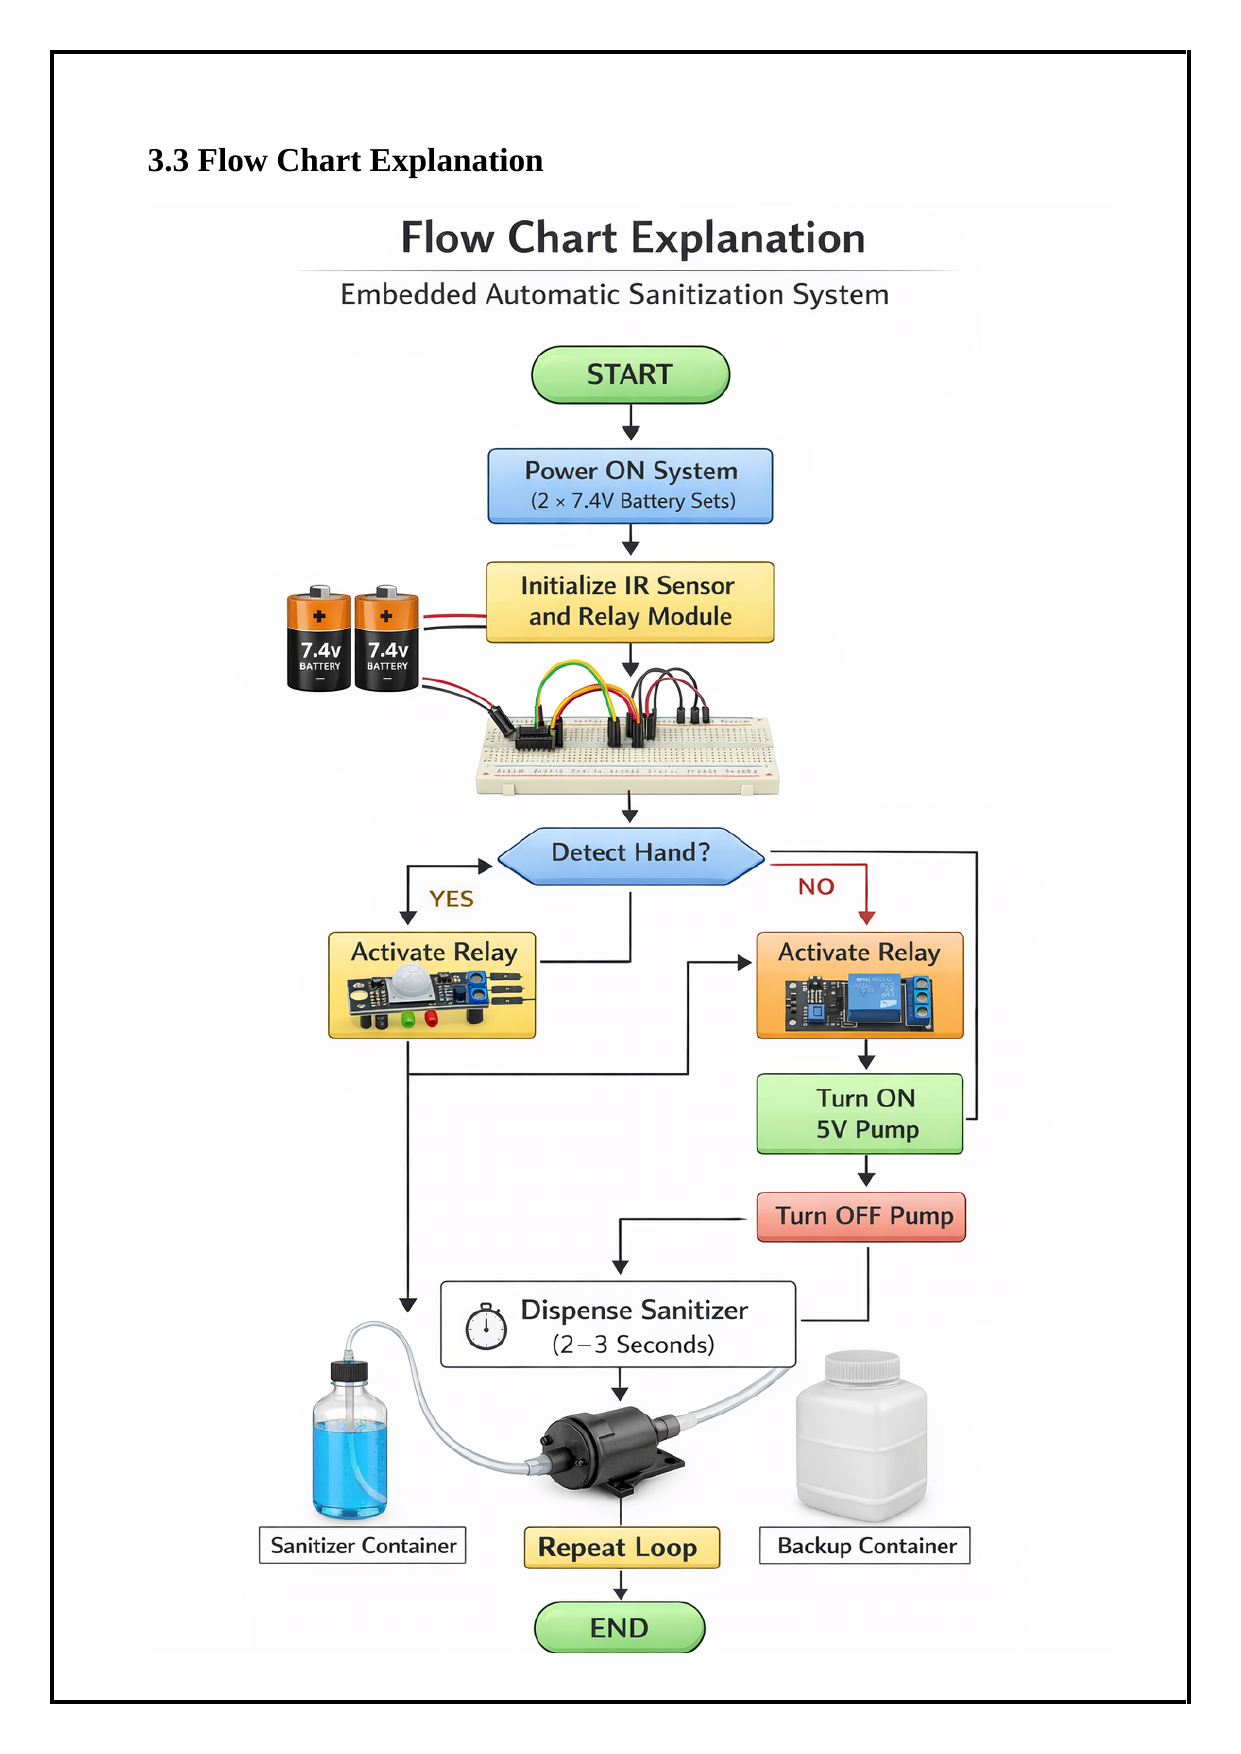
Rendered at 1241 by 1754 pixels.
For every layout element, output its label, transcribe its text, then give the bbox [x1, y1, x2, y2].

subtitle 3.3 Flow Chart Explanation [147, 140, 1108, 178]
picture [147, 202, 1114, 1653]
